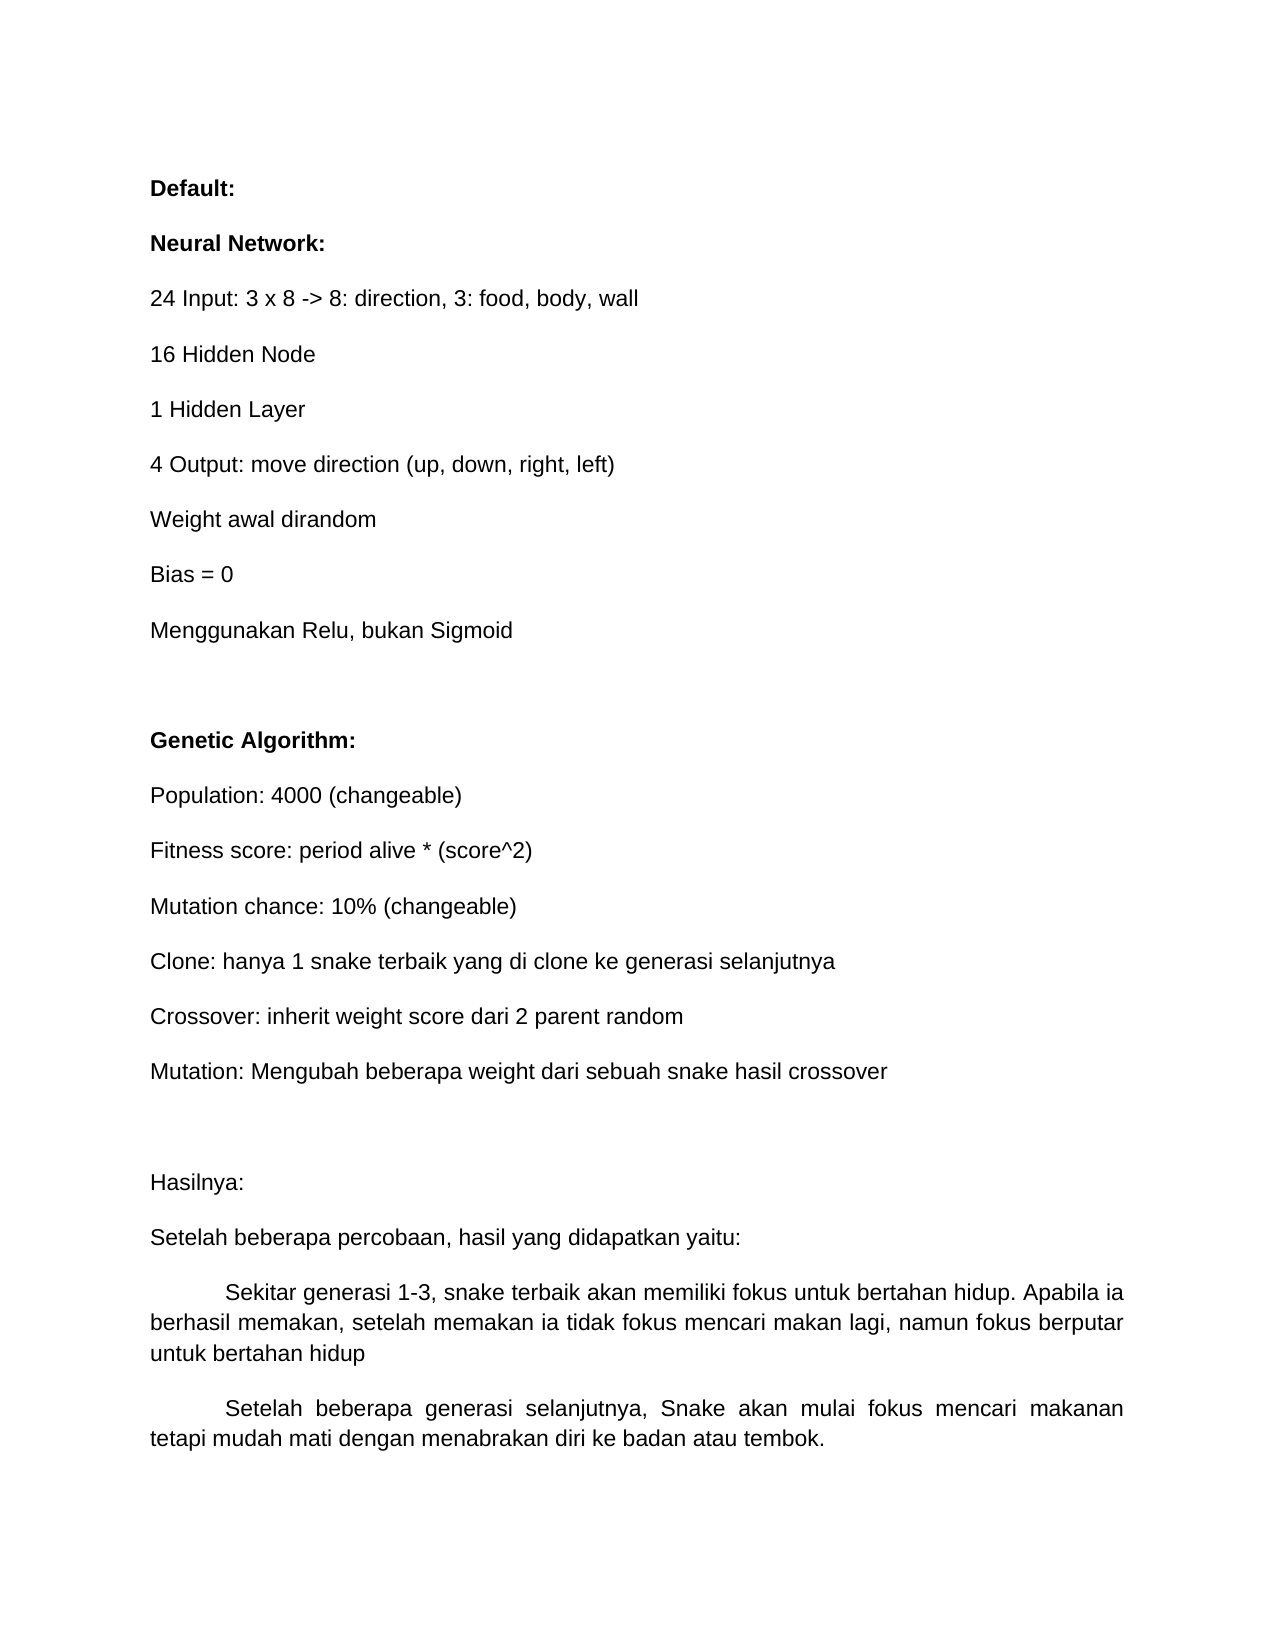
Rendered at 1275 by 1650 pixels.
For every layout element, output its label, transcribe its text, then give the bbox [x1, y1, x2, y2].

text Crossover: inherit weight score dari 2 parent random [150, 1003, 1125, 1029]
text Mutation chance: 10% (changeable) [150, 893, 1125, 919]
text Setelah beberapa generasi selanjutnya, Snake akan mulai fokus mencari makanan tetapi mudah mati dengan menabrakan diri ke badan atau tembok. [150, 1395, 1125, 1451]
text Setelah beberapa percobaan, hasil yang didapatkan yaitu: [150, 1224, 1125, 1250]
text Population: 4000 (changeable) [150, 782, 1125, 809]
text Menggunakan Relu, bukan Sigmoid [150, 617, 1125, 643]
text Clone: hanya 1 snake terbaik yang di clone ke generasi selanjutnya [150, 948, 1125, 974]
text Fitness score: period alive * (score^2) [150, 837, 1125, 864]
text 24 Input: 3 x 8 -> 8: direction, 3: food, body, wall [150, 285, 1125, 312]
text Weight awal dirandom [150, 506, 1125, 533]
text 16 Hidden Node [150, 341, 1125, 367]
text Genetic Algorithm: [150, 727, 1125, 753]
text Default: [150, 175, 1125, 201]
text Hasilnya: [150, 1169, 1125, 1195]
text Mutation: Mengubah beberapa weight dari sebuah snake hasil crossover [150, 1058, 1125, 1085]
text Sekitar generasi 1-3, snake terbaik akan memiliki fokus untuk bertahan hidup. Apabila ia berhasil memakan, setelah memakan ia tidak fokus mencari makan lagi, namun fokus berputar untuk bertahan hidup [150, 1279, 1125, 1366]
text 1 Hidden Layer [150, 396, 1125, 422]
text 4 Output: move direction (up, down, right, left) [150, 451, 1125, 477]
text Neural Network: [150, 230, 1125, 257]
text Bias = 0 [150, 561, 1125, 588]
